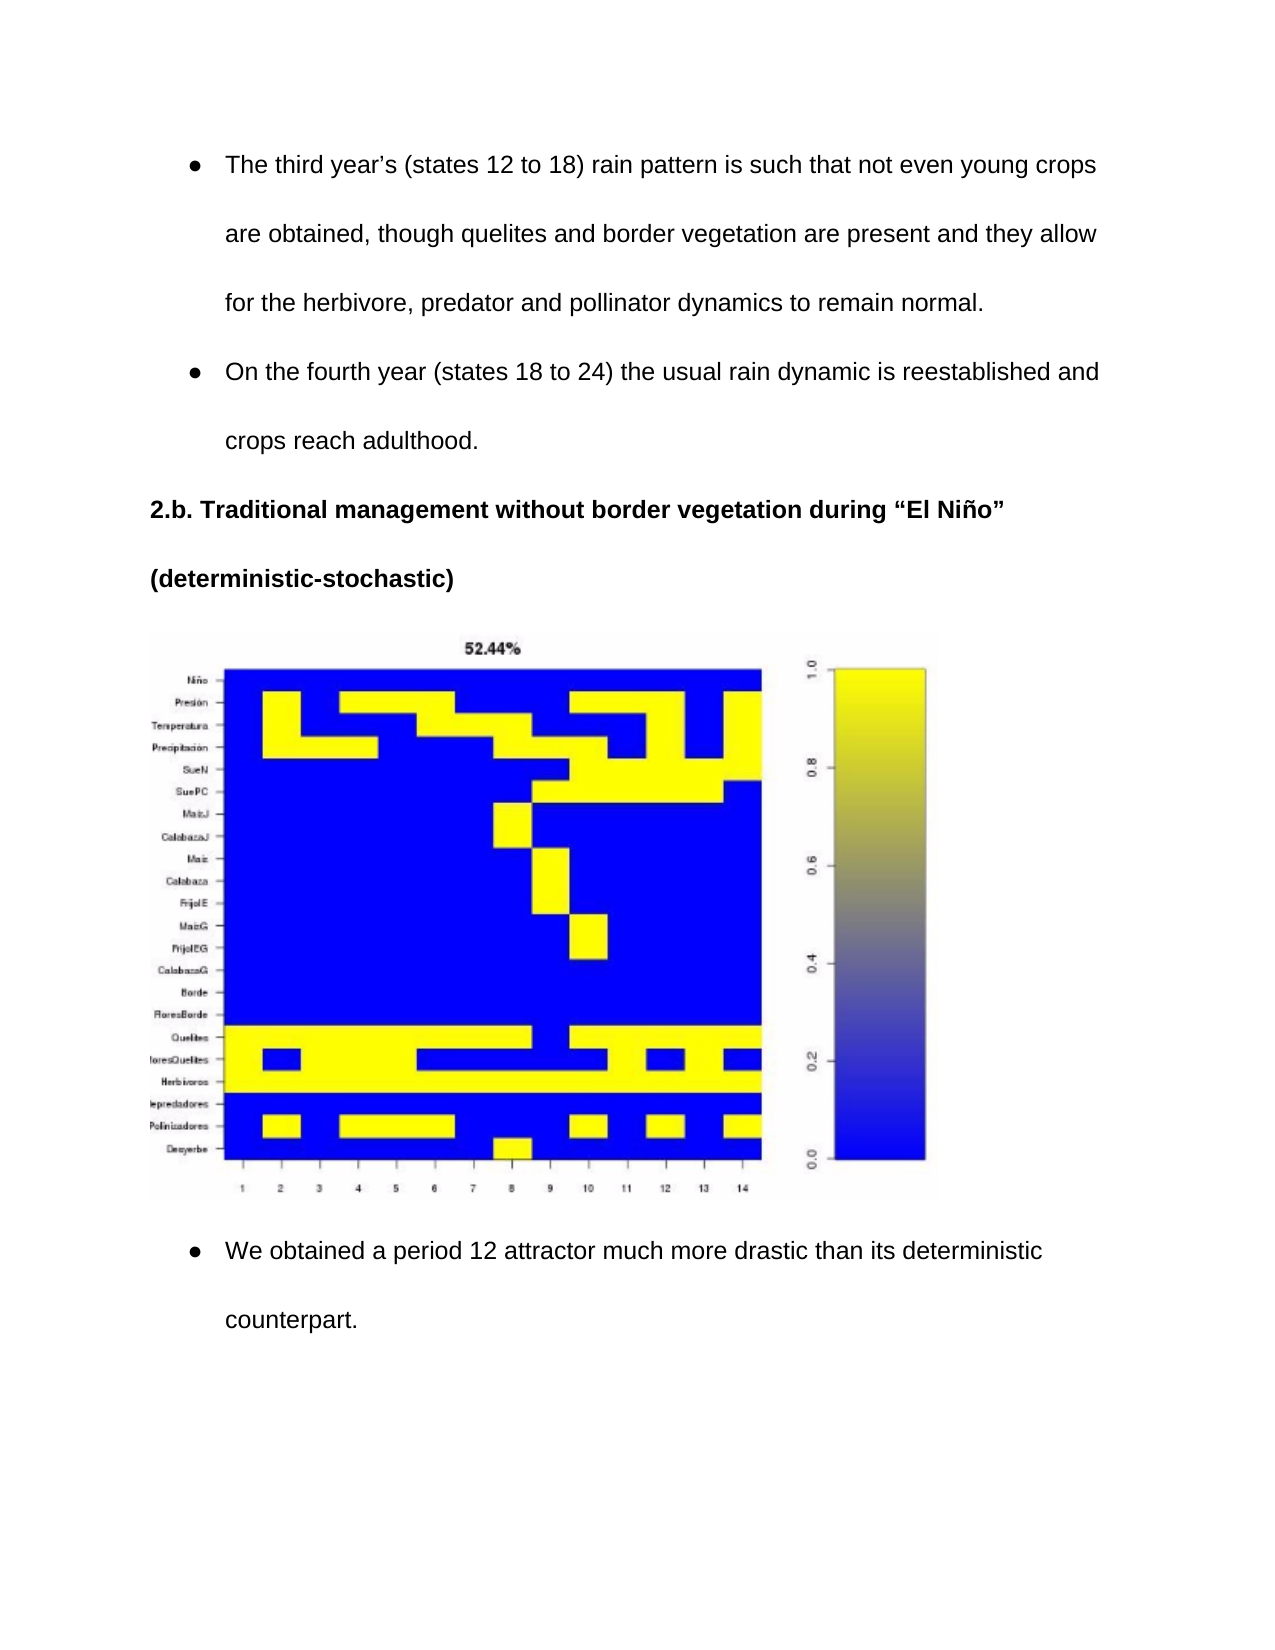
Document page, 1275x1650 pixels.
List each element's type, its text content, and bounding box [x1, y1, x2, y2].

text 2.b. Traditional management without border vegetation during “El Niño” (deterministic-stochastic) [150, 495, 1125, 592]
picture [150, 632, 939, 1200]
list We obtained a period 12 attractor much more drastic than its deterministic counterpart. [187, 1236, 1125, 1334]
list On the fourth year (states 18 to 24) the usual rain dynamic is reestablished and crops reach adulthood. [187, 357, 1125, 454]
list The third year’s (states 12 to 18) rain pattern is such that not even young crops are obtained, though quelites and border vegetation are present and they allow for the herbivore, predator and pollinator dynamics to remain normal. [187, 150, 1125, 317]
